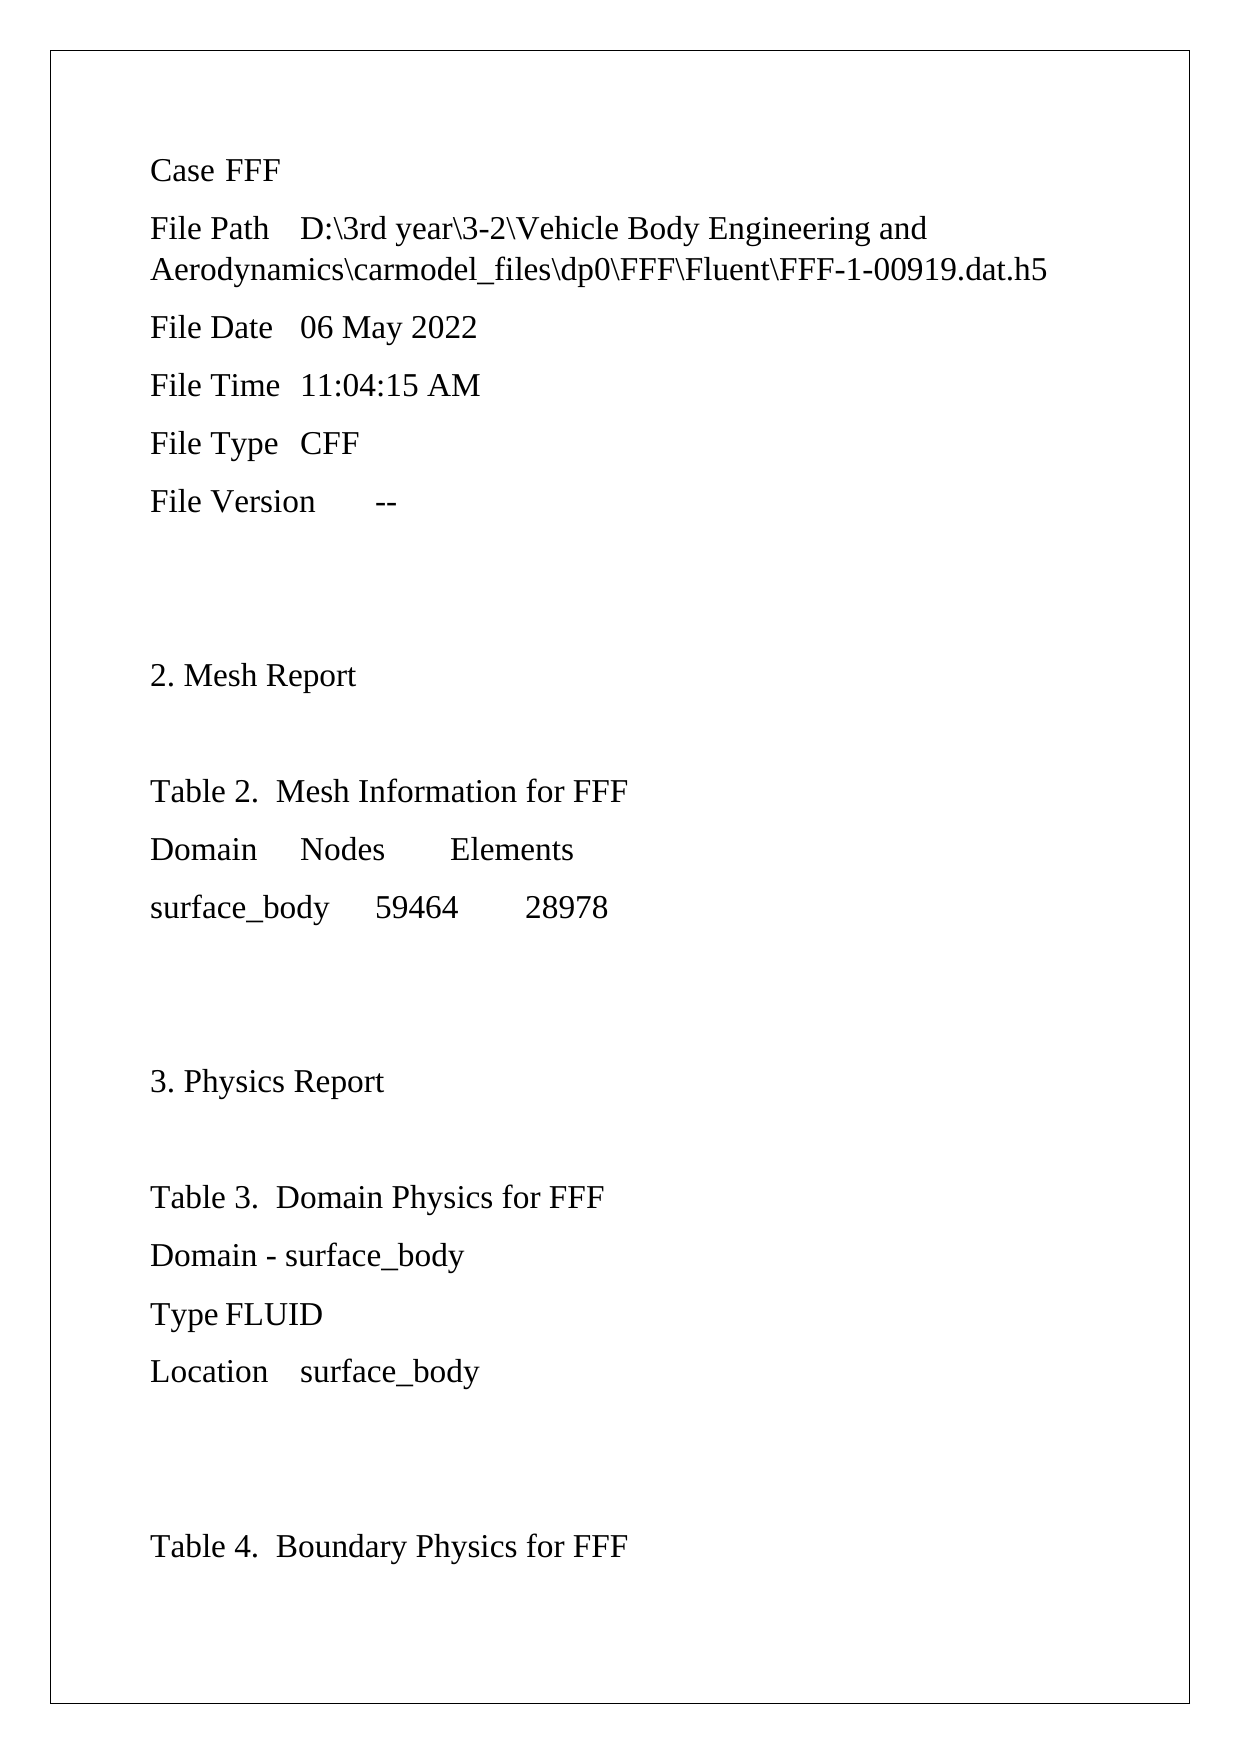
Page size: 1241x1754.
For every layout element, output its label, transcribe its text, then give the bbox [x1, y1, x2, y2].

text Domain Nodes Elements [150, 829, 1090, 868]
text File Type CFF [150, 423, 1090, 462]
text File Path D:\3rd year\3-2\Vehicle Body Engineering and Aerodynamics\carmodel_files\dp0\FFF\Fluent\FFF-1-00919.dat.h5 [150, 208, 1090, 288]
text Table 2. Mesh Information for FFF [150, 772, 1090, 810]
text Table 3. Domain Physics for FFF [150, 1178, 1090, 1216]
text 2. Mesh Report [150, 656, 1090, 694]
text Case FFF [150, 150, 1090, 188]
text File Time 11:04:15 AM [150, 365, 1090, 404]
text File Version -- [150, 481, 1090, 520]
text surface_body 59464 28978 [150, 888, 1090, 926]
text Domain - surface_body [150, 1236, 1090, 1274]
text 3. Physics Report [150, 1062, 1090, 1100]
text File Date 06 May 2022 [150, 307, 1090, 346]
text Table 4. Boundary Physics for FFF [150, 1526, 1090, 1564]
text Type FLUID [150, 1294, 1090, 1332]
text Location surface_body [150, 1352, 1090, 1390]
